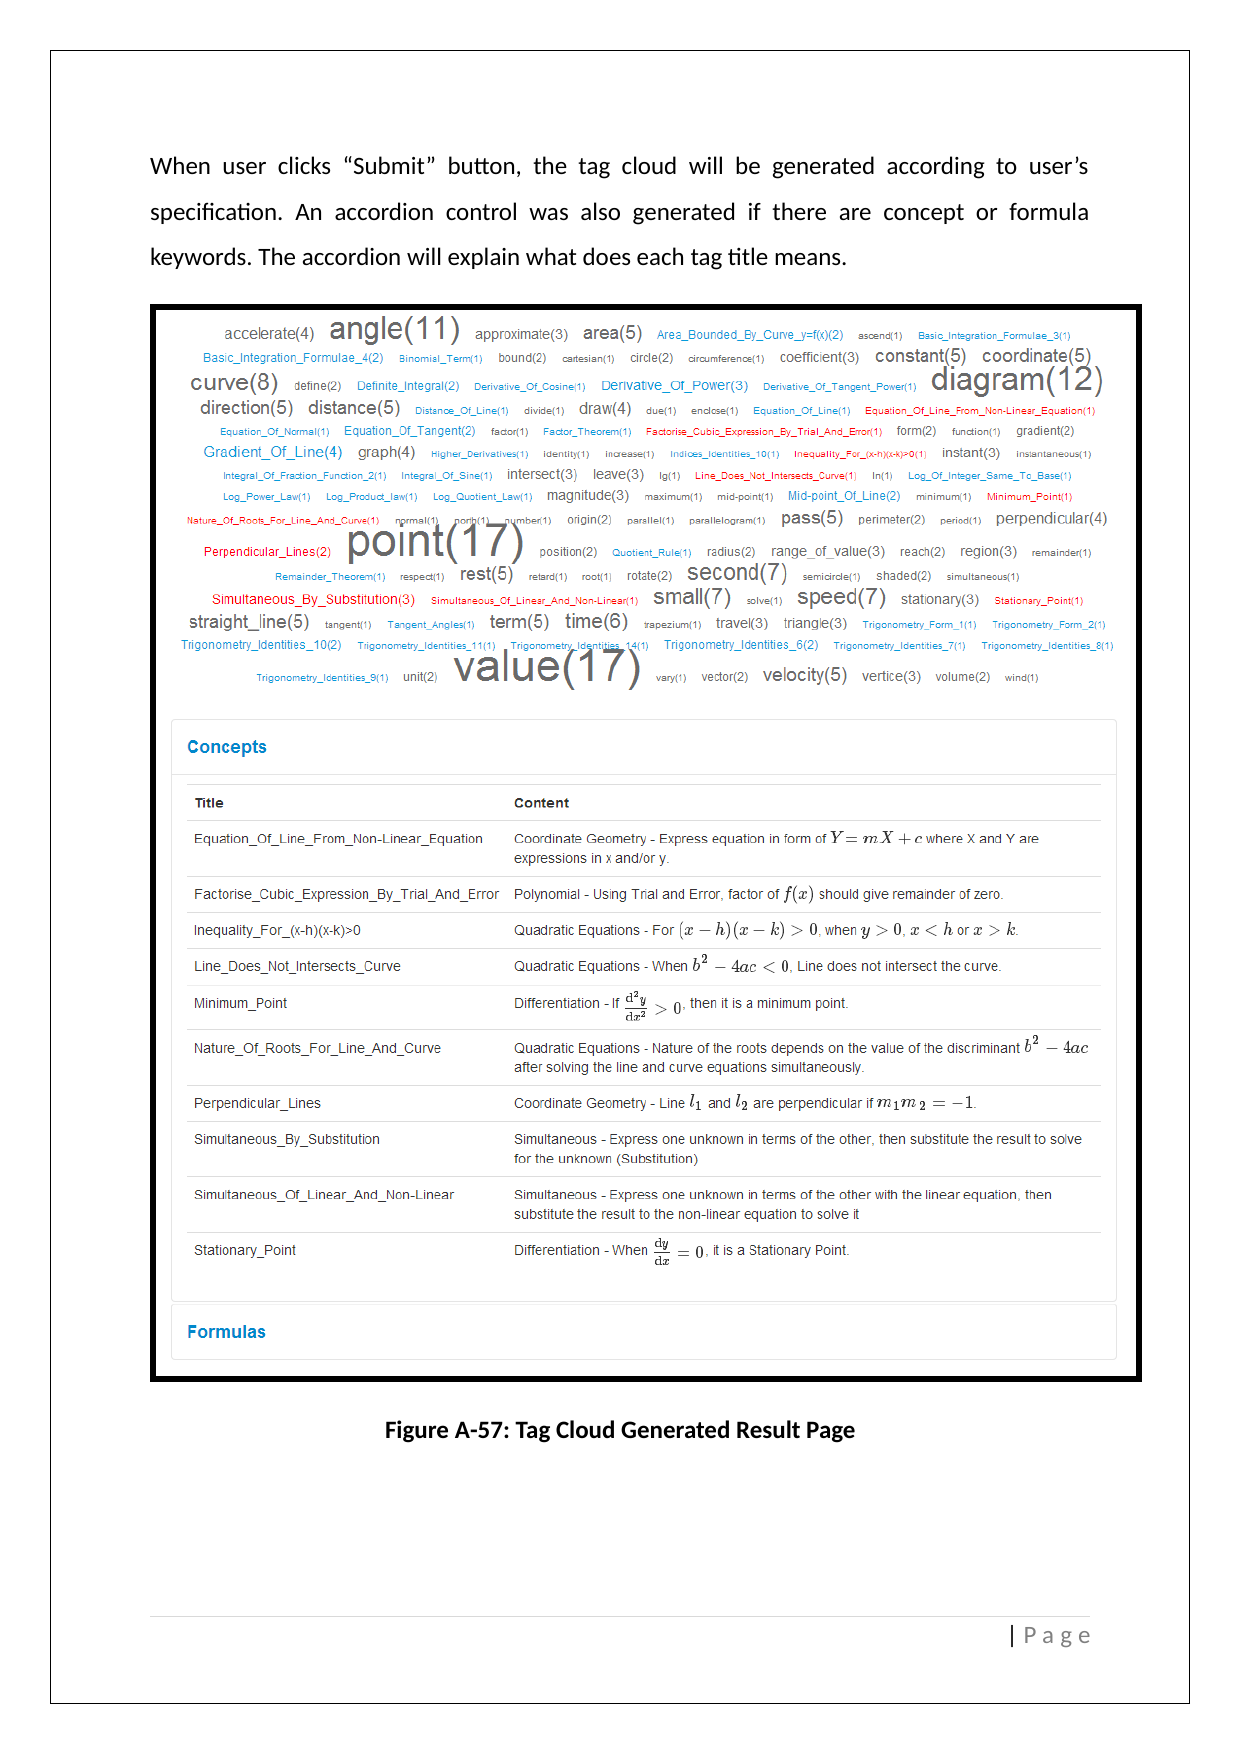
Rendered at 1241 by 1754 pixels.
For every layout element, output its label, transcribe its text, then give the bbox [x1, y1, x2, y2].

text When user clicks “Submit” button, the tag cloud will be generated according to user’s specification. An accordion control was also generated if there are concept or formula keywords. The accordion will explain what does each tag title means. [150, 150, 1090, 272]
picture [156, 310, 1136, 1376]
